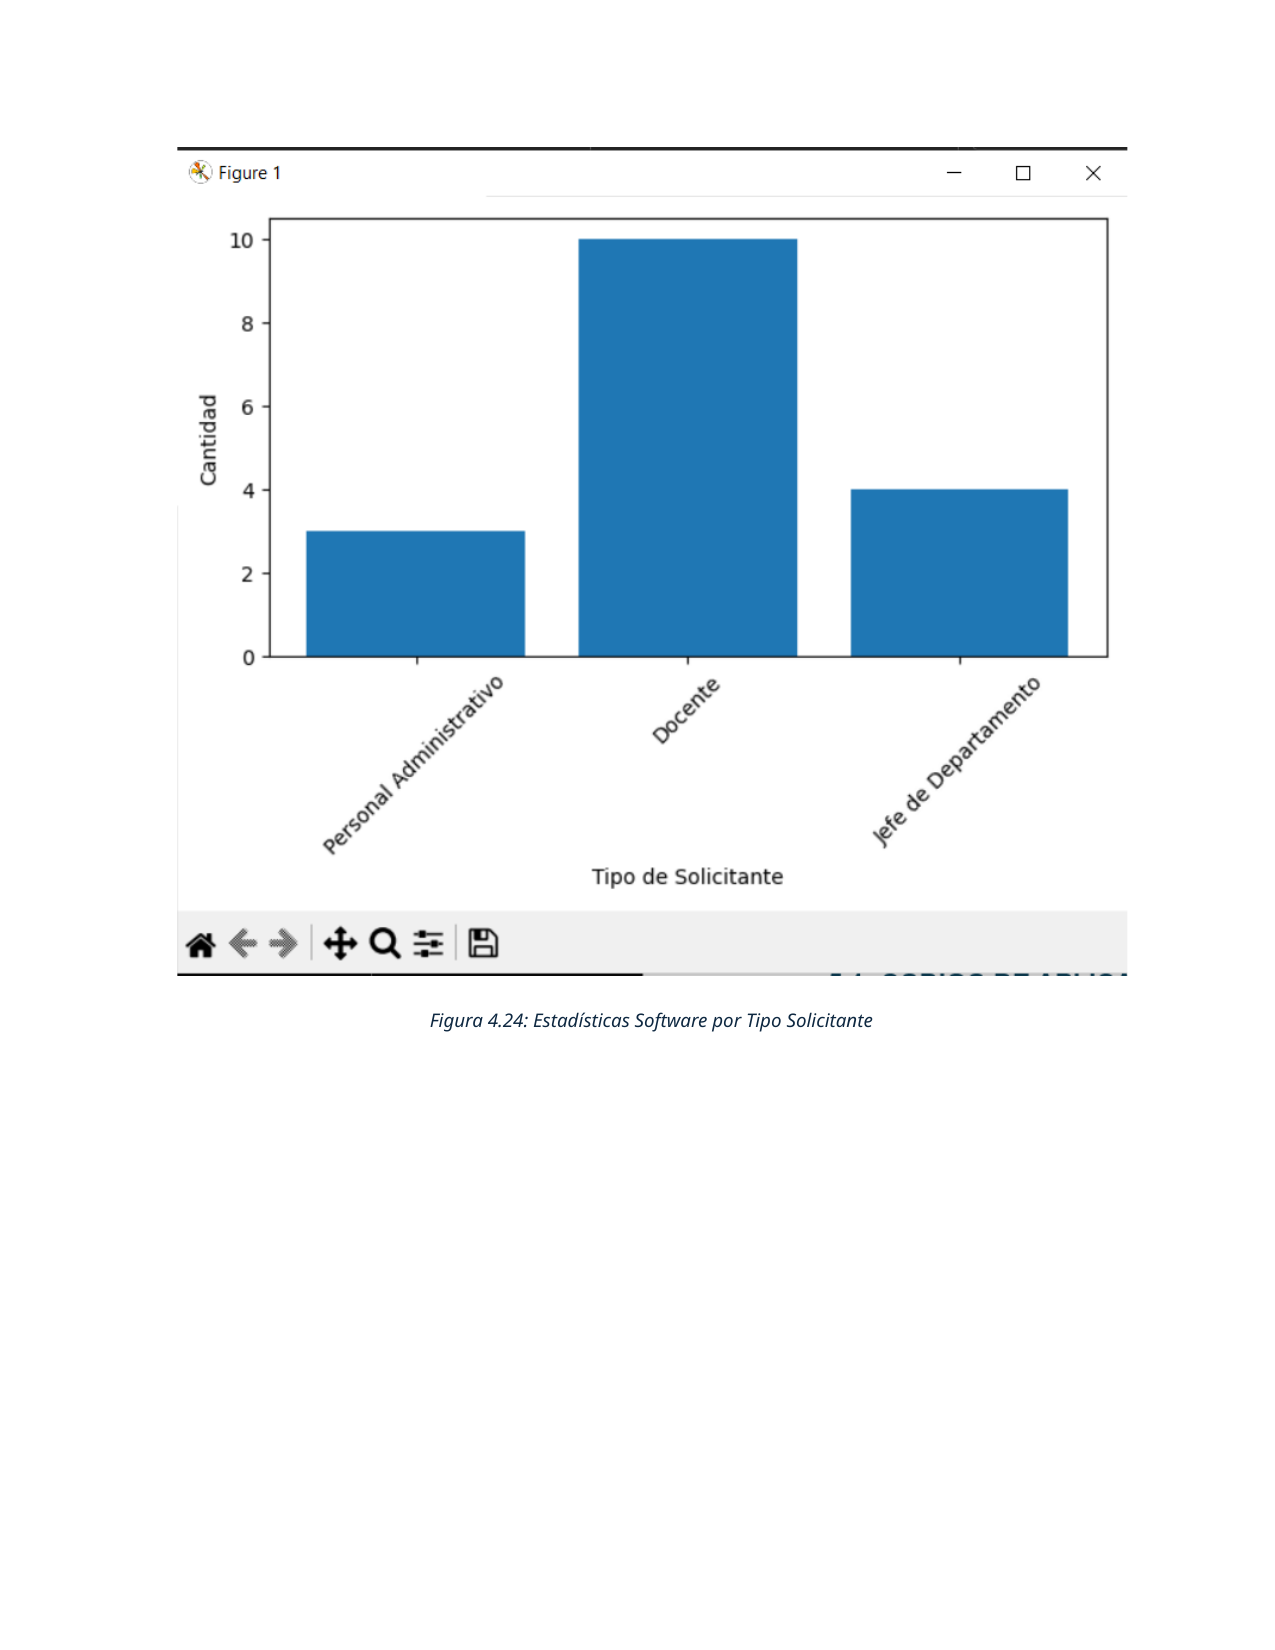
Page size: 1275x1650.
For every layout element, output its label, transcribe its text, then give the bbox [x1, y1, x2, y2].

picture [177, 147, 1128, 976]
